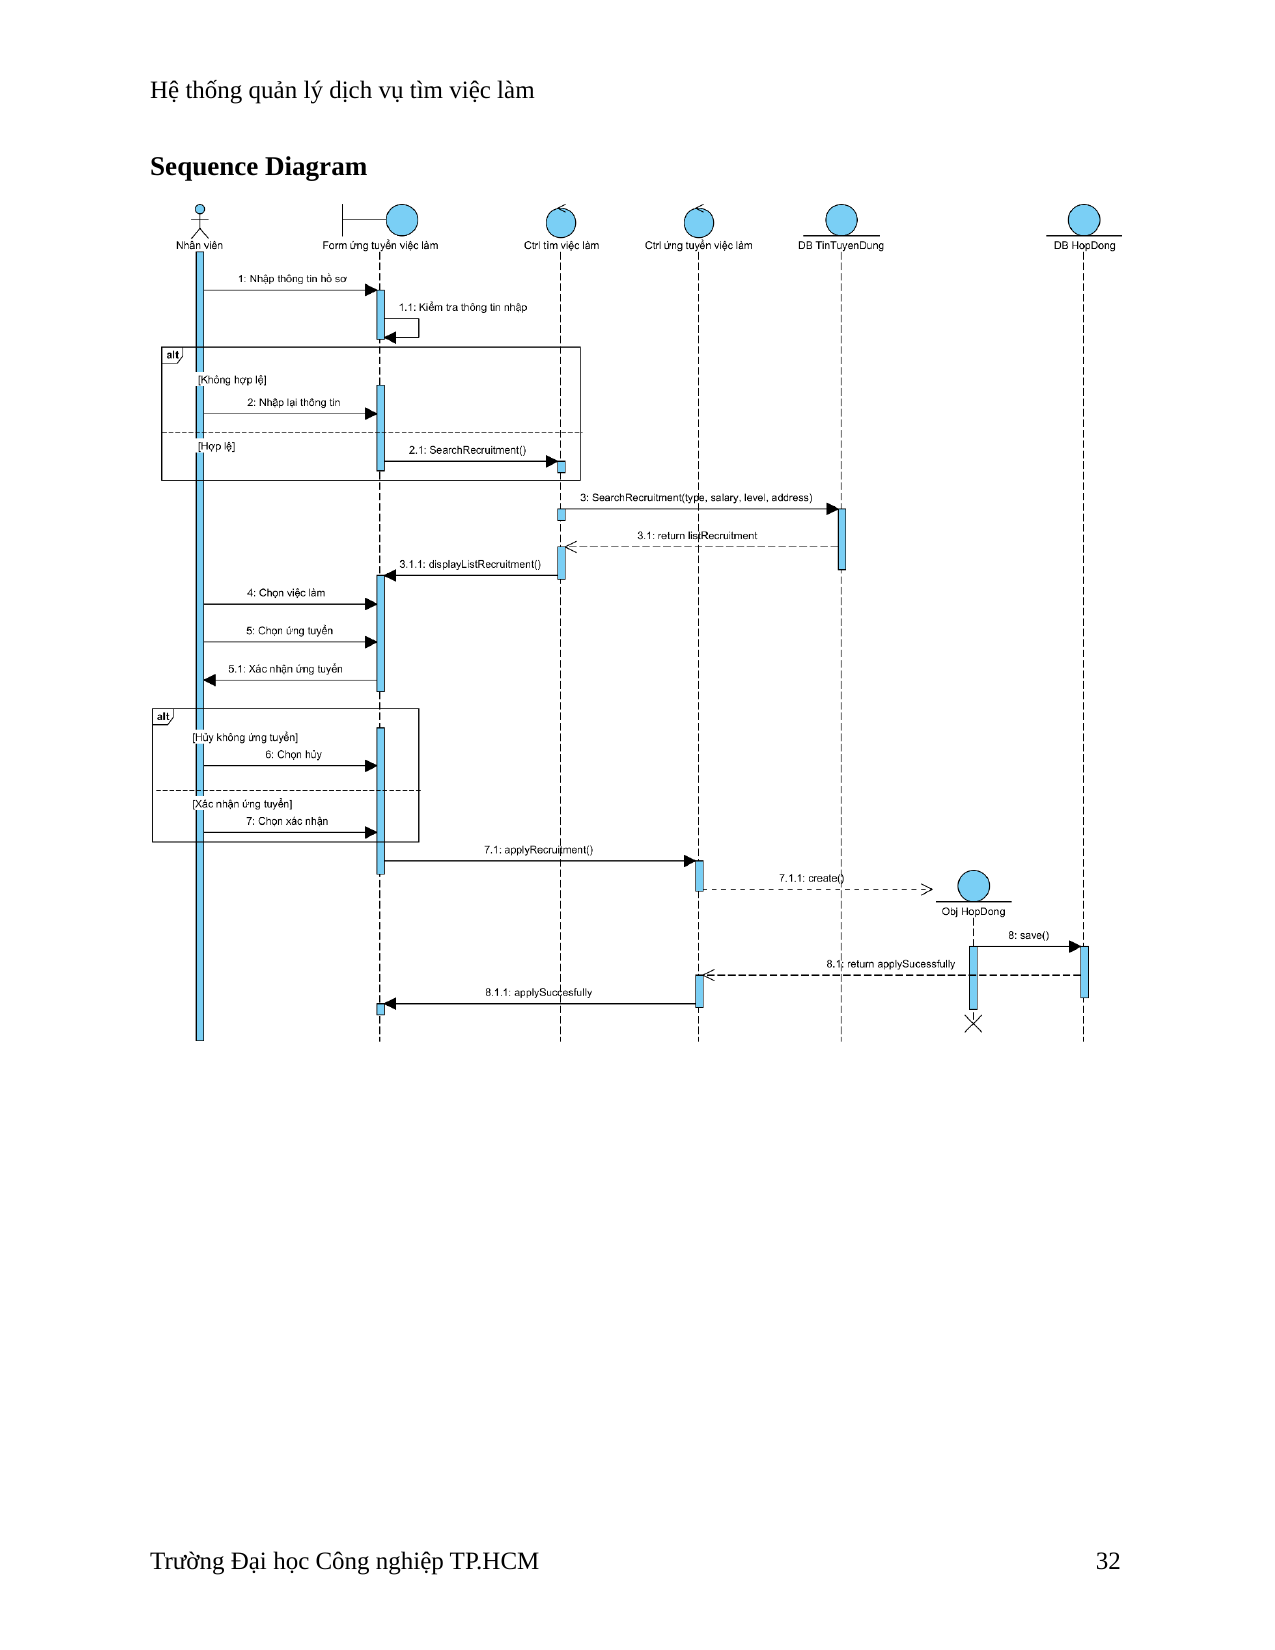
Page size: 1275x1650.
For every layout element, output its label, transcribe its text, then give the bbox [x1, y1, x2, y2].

picture [150, 202, 1125, 1045]
text Sequence Diagram [150, 150, 1125, 181]
